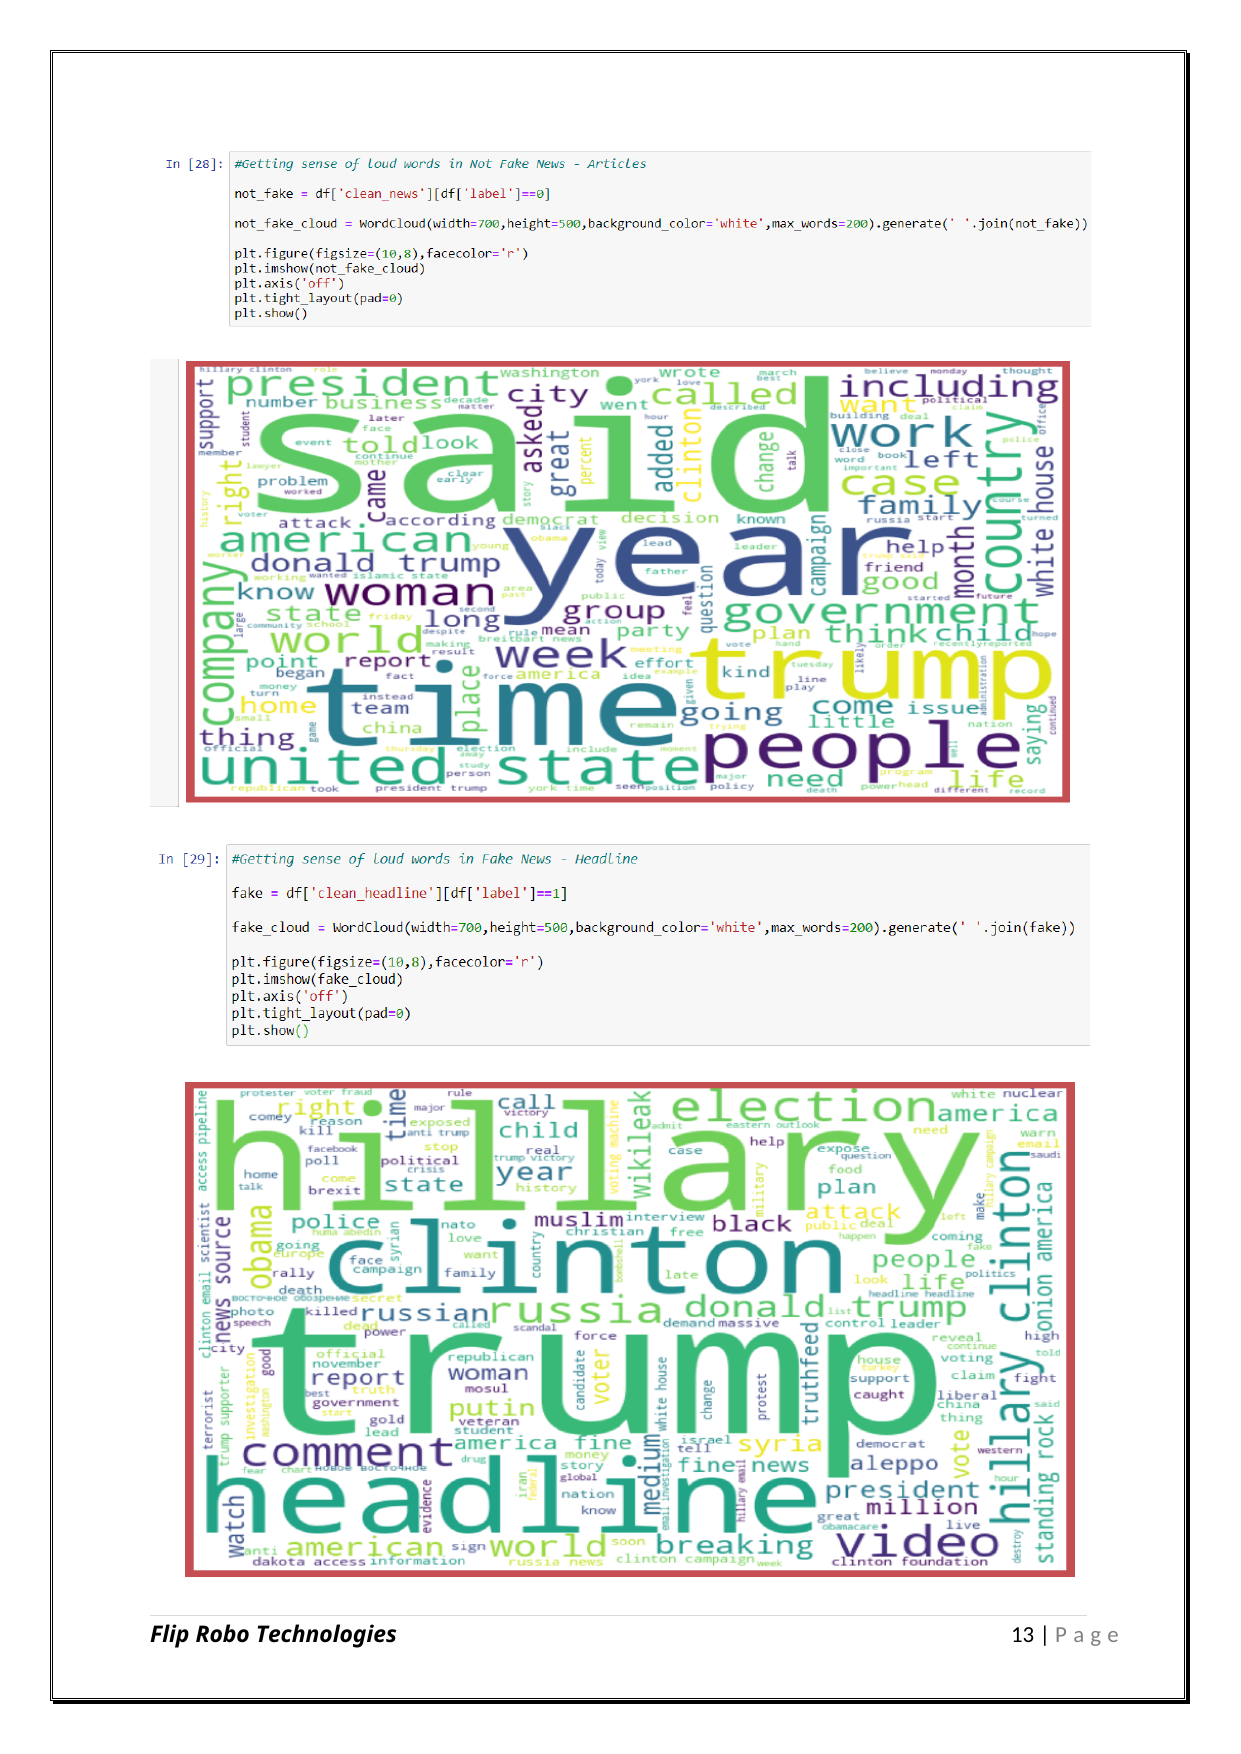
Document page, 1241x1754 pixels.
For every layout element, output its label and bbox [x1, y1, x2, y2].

picture [150, 359, 1091, 807]
picture [150, 1081, 1091, 1589]
picture [150, 837, 1091, 1051]
picture [150, 150, 1092, 329]
